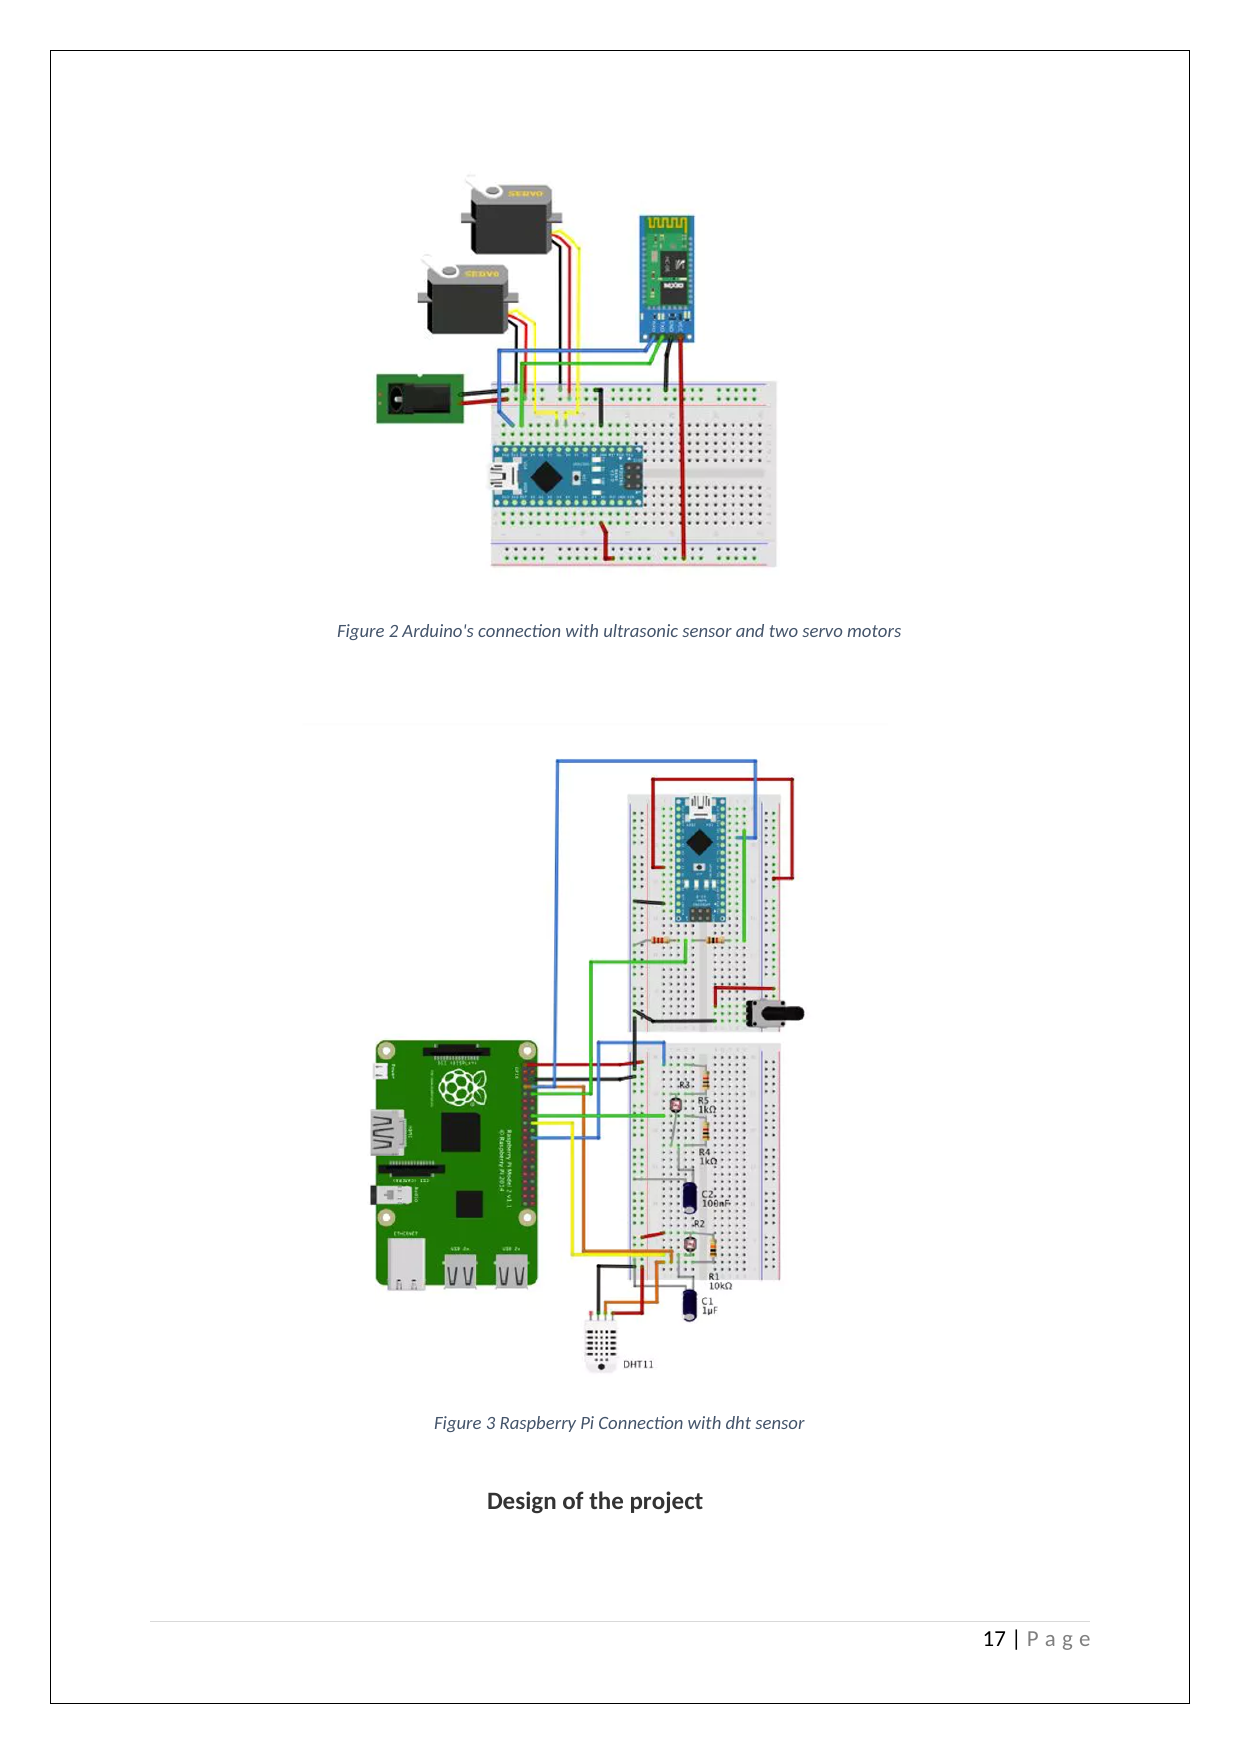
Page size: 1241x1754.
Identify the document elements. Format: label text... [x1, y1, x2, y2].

text Design of the project [150, 1485, 1040, 1516]
text Figure 2 Arduino's connection with ultrasonic sensor and two servo motors [150, 619, 1090, 642]
picture [299, 150, 891, 619]
picture [302, 723, 889, 1411]
text Figure 3 Raspberry Pi Connection with dht sensor [150, 1411, 1090, 1434]
